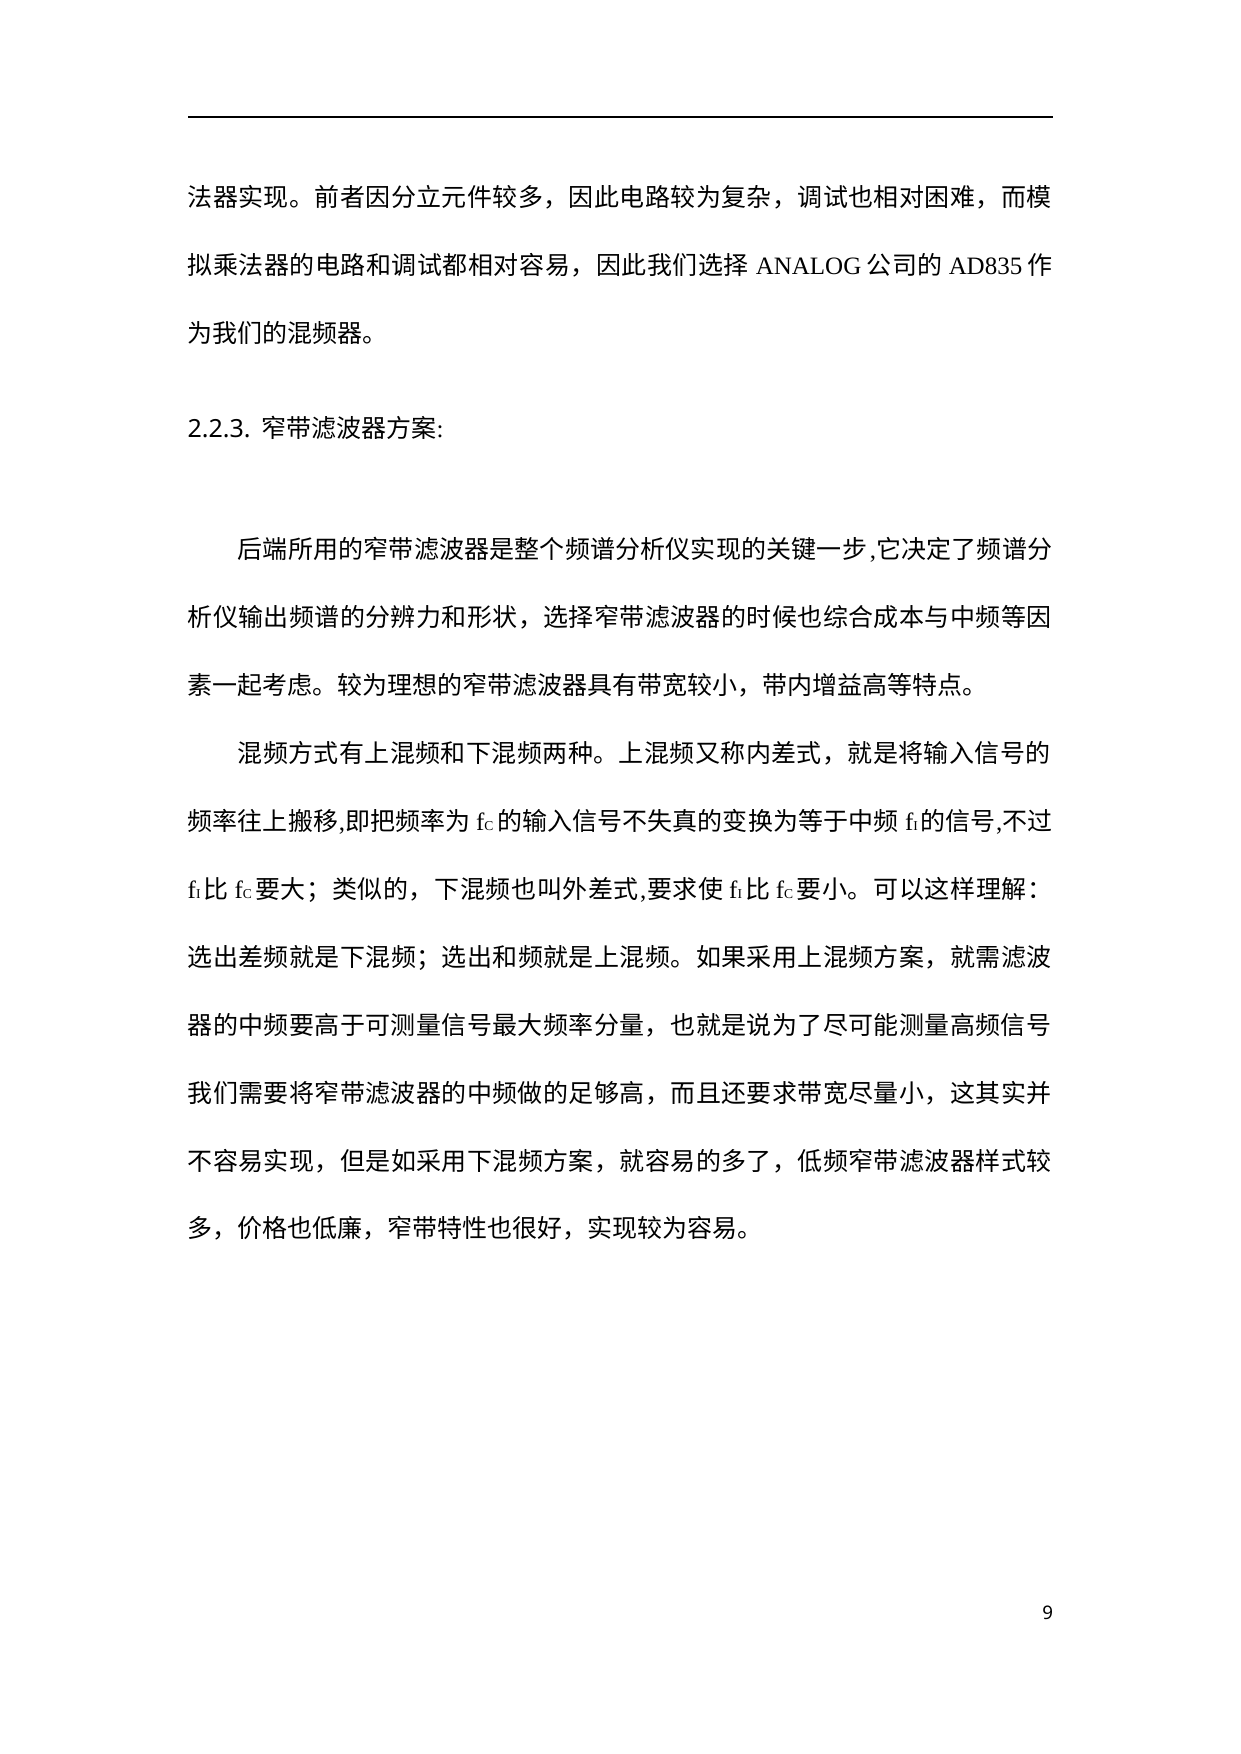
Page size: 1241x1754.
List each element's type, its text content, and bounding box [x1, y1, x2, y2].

subtitle 窄带滤波器方案: [187, 392, 1053, 460]
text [187, 162, 1053, 365]
text 后端所用的窄带滤波器是整个频谱分析仪实现的关键一步,它决定了频谱分析仪输出频谱的分辨力和形状，选择窄带滤波器的时候也综合成本与中频等因素一起考虑。较为理想的窄带滤波器具有带宽较小，带内增益高等特点。 [187, 514, 1053, 718]
text 混频方式有上混频和下混频两种。上混频又称内差式，就是将输入信号的频率往上搬移,即把频率为fC 的输入信号不失真的变换为等于中频fI的信号,不过fI比fC要大；类似的，下混频也叫外差式,要求使fI比fC要小。可以这样理解：选出差频就是下混频；选出和频就是上混频。如果采用上混频方案，就需滤波器的中频要高于可测量信号最大频率分量，也就是说为了尽可能测量高频信号我们需要将窄带滤波器的中频做的足够高，而且还要求带宽尽量小，这其实并不容易实现，但是如采用下混频方案，就容易的多了，低频窄带滤波器样式较多，价格也低廉，窄带特性也很好，实现较为容易。 [187, 718, 1053, 1261]
